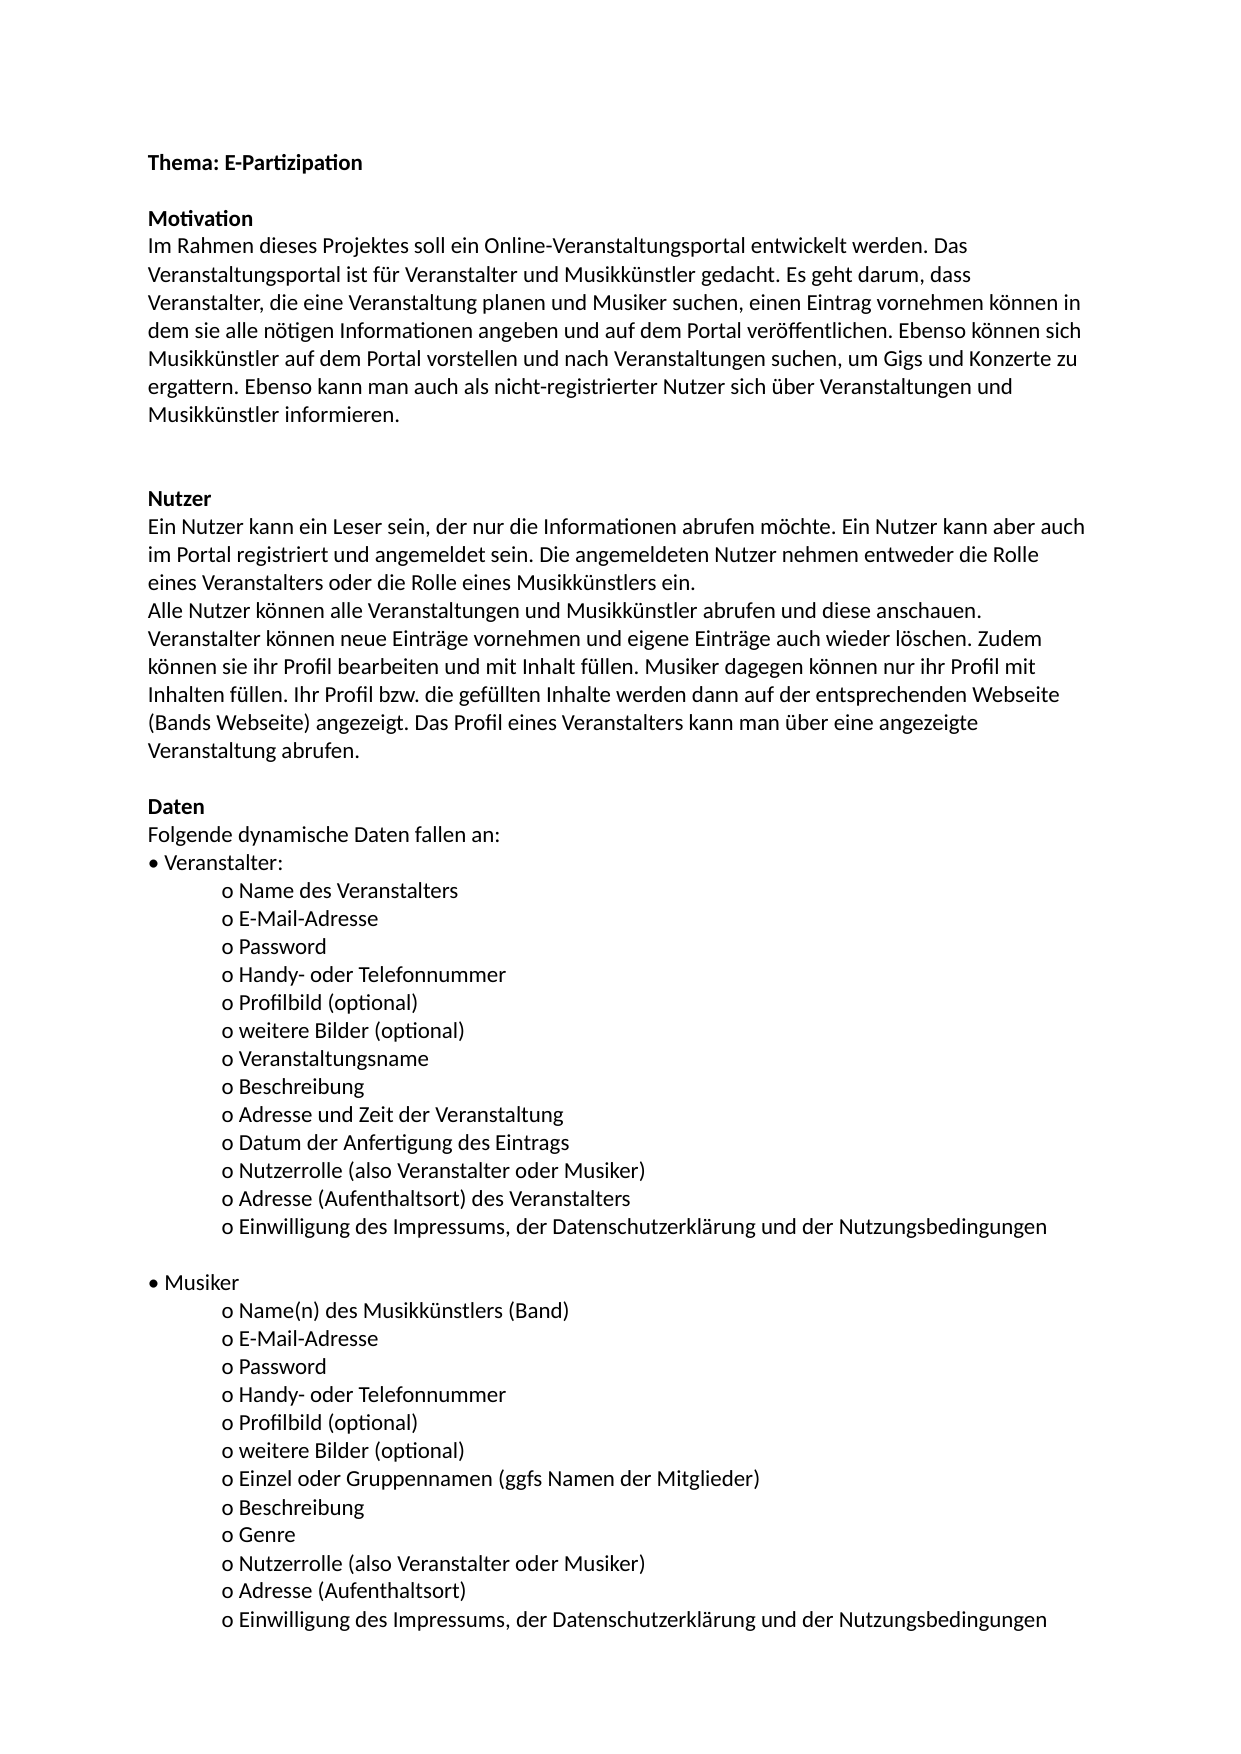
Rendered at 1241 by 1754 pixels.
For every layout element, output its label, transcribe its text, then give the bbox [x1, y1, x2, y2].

text o E-Mail-Adresse [148, 904, 1093, 932]
text Thema: E-Partizipation [148, 148, 1093, 176]
text o Profilbild (optional) [148, 988, 1093, 1016]
text o Name des Veranstalters [148, 876, 1093, 904]
text o Adresse (Aufenthaltsort) des Veranstalters [148, 1184, 1093, 1212]
text o E-Mail-Adresse [148, 1324, 1093, 1352]
text Ein Nutzer kann ein Leser sein, der nur die Informationen abrufen möchte. Ein Nutzer kann aber auch im Portal registriert und angemeldet sein. Die angemeldeten Nutzer nehmen entweder die Rolle eines Veranstalters oder die Rolle eines Musikkünstlers ein. [148, 512, 1093, 596]
text o Password [148, 932, 1093, 960]
text o Veranstaltungsname [148, 1044, 1093, 1072]
text o Nutzerrolle (also Veranstalter oder Musiker) [148, 1156, 1093, 1184]
text Folgende dynamische Daten fallen an: [148, 820, 1093, 848]
text Im Rahmen dieses Projektes soll ein Online-Veranstaltungsportal entwickelt werden. Das Veranstaltungsportal ist für Veranstalter und Musikkünstler gedacht. Es geht darum, dass Veranstalter, die eine Veranstaltung planen und Musiker suchen, einen Eintrag vornehmen können in dem sie alle nötigen Informationen angeben und auf dem Portal veröffentlichen. Ebenso können sich Musikkünstler auf dem Portal vorstellen und nach Veranstaltungen suchen, um Gigs und Konzerte zu ergattern. Ebenso kann man auch als nicht-registrierter Nutzer sich über Veranstaltungen und Musikkünstler informieren. [148, 232, 1093, 428]
text o Einwilligung des Impressums, der Datenschutzerklärung und der Nutzungsbedingungen [148, 1605, 1093, 1633]
text o Adresse (Aufenthaltsort) [148, 1577, 1093, 1605]
text o Einwilligung des Impressums, der Datenschutzerklärung und der Nutzungsbedingungen [148, 1212, 1093, 1240]
text o Nutzerrolle (also Veranstalter oder Musiker) [148, 1549, 1093, 1577]
text o Name(n) des Musikkünstlers (Band) [148, 1296, 1093, 1324]
text Daten [148, 792, 1093, 820]
text o Beschreibung [148, 1072, 1093, 1100]
text • Veranstalter: [148, 848, 1093, 876]
text o Genre [148, 1521, 1093, 1549]
text o Beschreibung [148, 1493, 1093, 1521]
text o Profilbild (optional) [148, 1408, 1093, 1437]
text o Password [148, 1352, 1093, 1381]
text o Handy- oder Telefonnummer [148, 960, 1093, 988]
text Motivation [148, 204, 1093, 232]
text o Handy- oder Telefonnummer [148, 1381, 1093, 1408]
text • Musiker [148, 1268, 1093, 1296]
text o weitere Bilder (optional) [148, 1437, 1093, 1464]
text o Einzel oder Gruppennamen (ggfs Namen der Mitglieder) [148, 1464, 1093, 1493]
text o weitere Bilder (optional) [148, 1016, 1093, 1044]
text Alle Nutzer können alle Veranstaltungen und Musikkünstler abrufen und diese anschauen. Veranstalter können neue Einträge vornehmen und eigene Einträge auch wieder löschen. Zudem können sie ihr Profil bearbeiten und mit Inhalt füllen. Musiker dagegen können nur ihr Profil mit Inhalten füllen. Ihr Profil bzw. die gefüllten Inhalte werden dann auf der entsprechenden Webseite (Bands Webseite) angezeigt. Das Profil eines Veranstalters kann man über eine angezeigte Veranstaltung abrufen. [148, 596, 1093, 764]
text o Adresse und Zeit der Veranstaltung [148, 1100, 1093, 1128]
text Nutzer [148, 484, 1093, 512]
text o Datum der Anfertigung des Eintrags [148, 1128, 1093, 1156]
